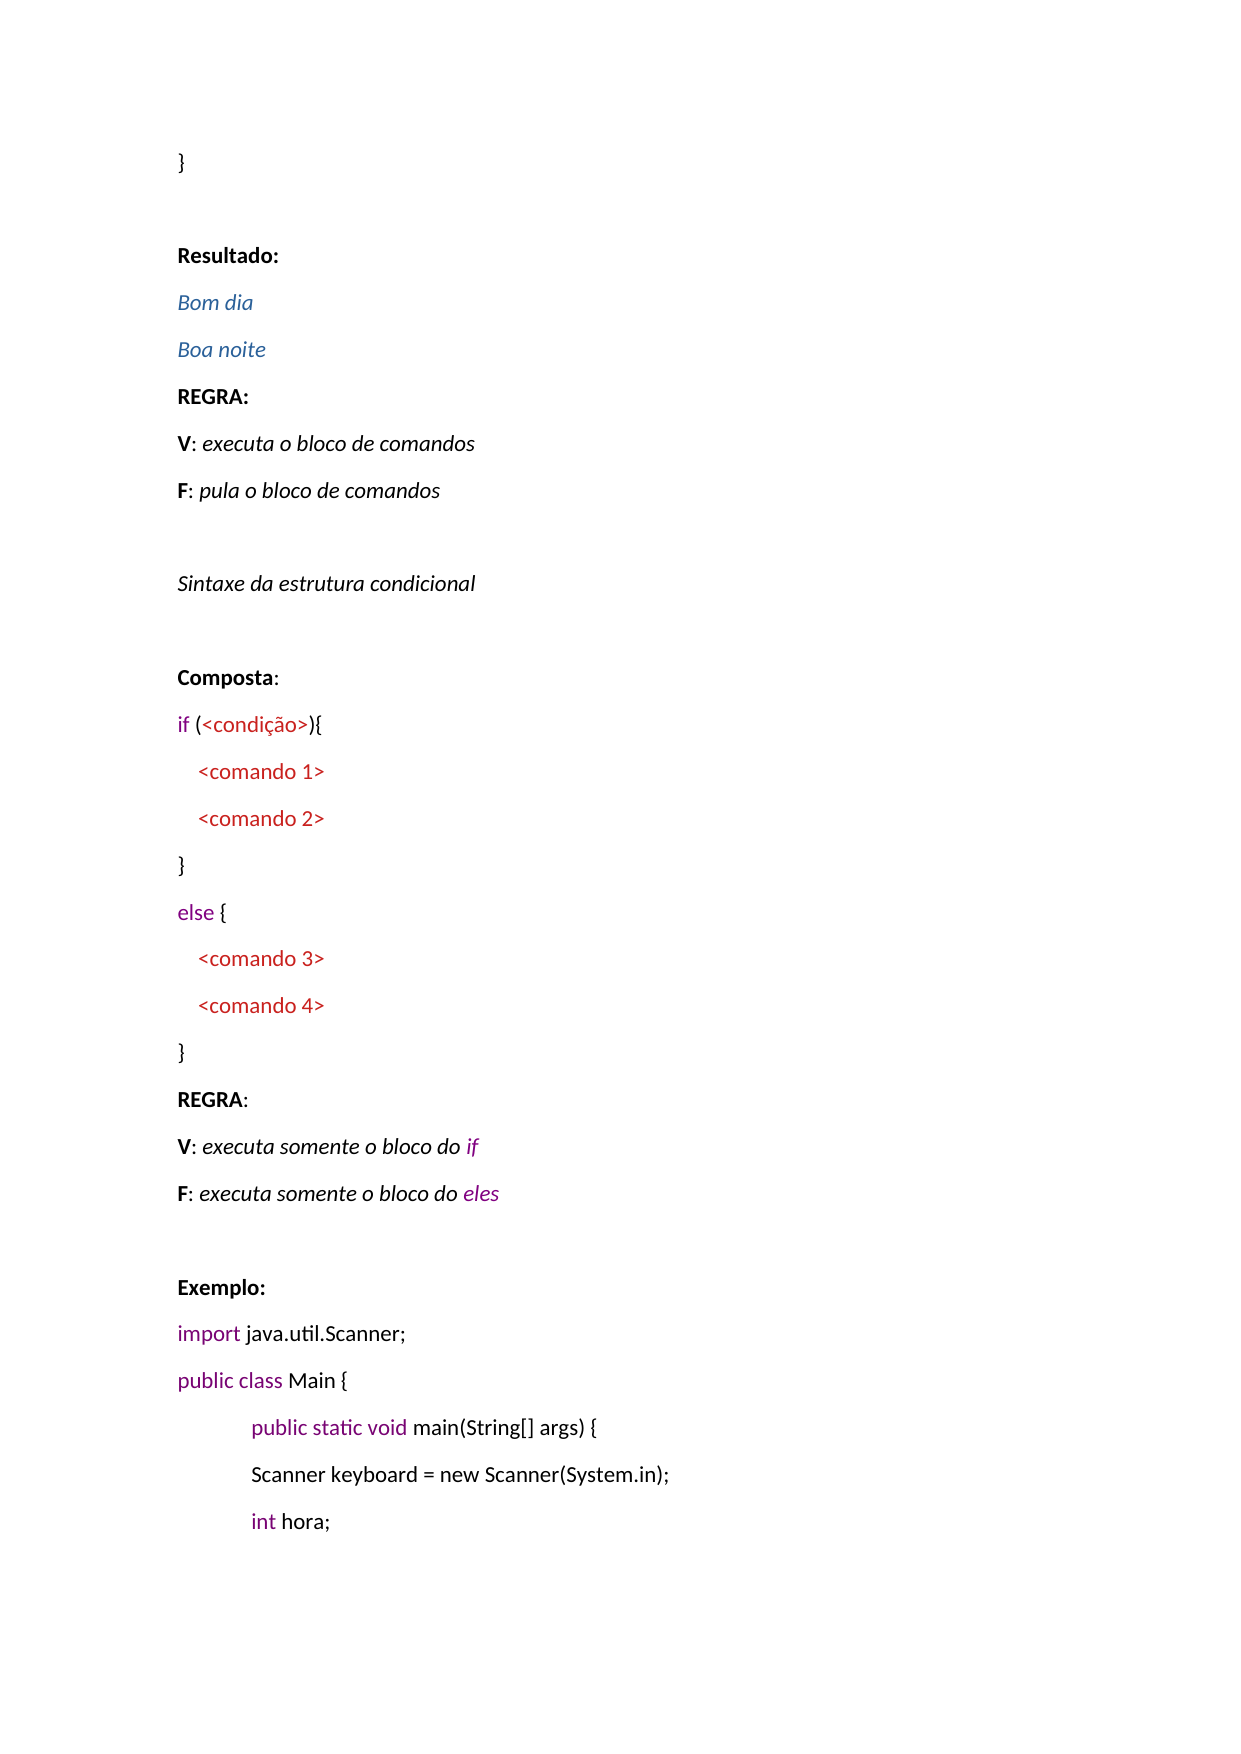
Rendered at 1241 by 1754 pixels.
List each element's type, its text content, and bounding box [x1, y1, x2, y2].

text <comando 1> [177, 757, 1063, 785]
text Sintaxe da estrutura condicional [177, 569, 1063, 597]
text <comando 2> [177, 804, 1063, 832]
text } [177, 1038, 1063, 1066]
text REGRA: [177, 382, 1063, 410]
text } [177, 851, 1063, 879]
text <comando 3> [177, 944, 1063, 972]
text Boa noite [177, 335, 1063, 363]
text public static void main(String[] args) { [177, 1413, 1063, 1441]
text F: pula o bloco de comandos [177, 476, 1063, 504]
text Bom dia [177, 288, 1063, 316]
text V: executa somente o bloco do if [177, 1132, 1063, 1160]
text } [177, 148, 1063, 176]
text V: executa o bloco de comandos [177, 429, 1063, 457]
text if (<condição>){ [177, 710, 1063, 738]
text Scanner keyboard = new Scanner(System.in); [177, 1460, 1063, 1488]
text F: executa somente o bloco do eles [177, 1179, 1063, 1207]
text int hora; [177, 1507, 1063, 1535]
text Composta: [177, 663, 1063, 691]
text Exemplo: [177, 1273, 1063, 1301]
text else { [177, 898, 1063, 926]
text import java.util.Scanner; [177, 1319, 1063, 1347]
text REGRA: [177, 1085, 1063, 1113]
text Resultado: [177, 241, 1063, 269]
text public class Main { [177, 1366, 1063, 1394]
text <comando 4> [177, 991, 1063, 1019]
